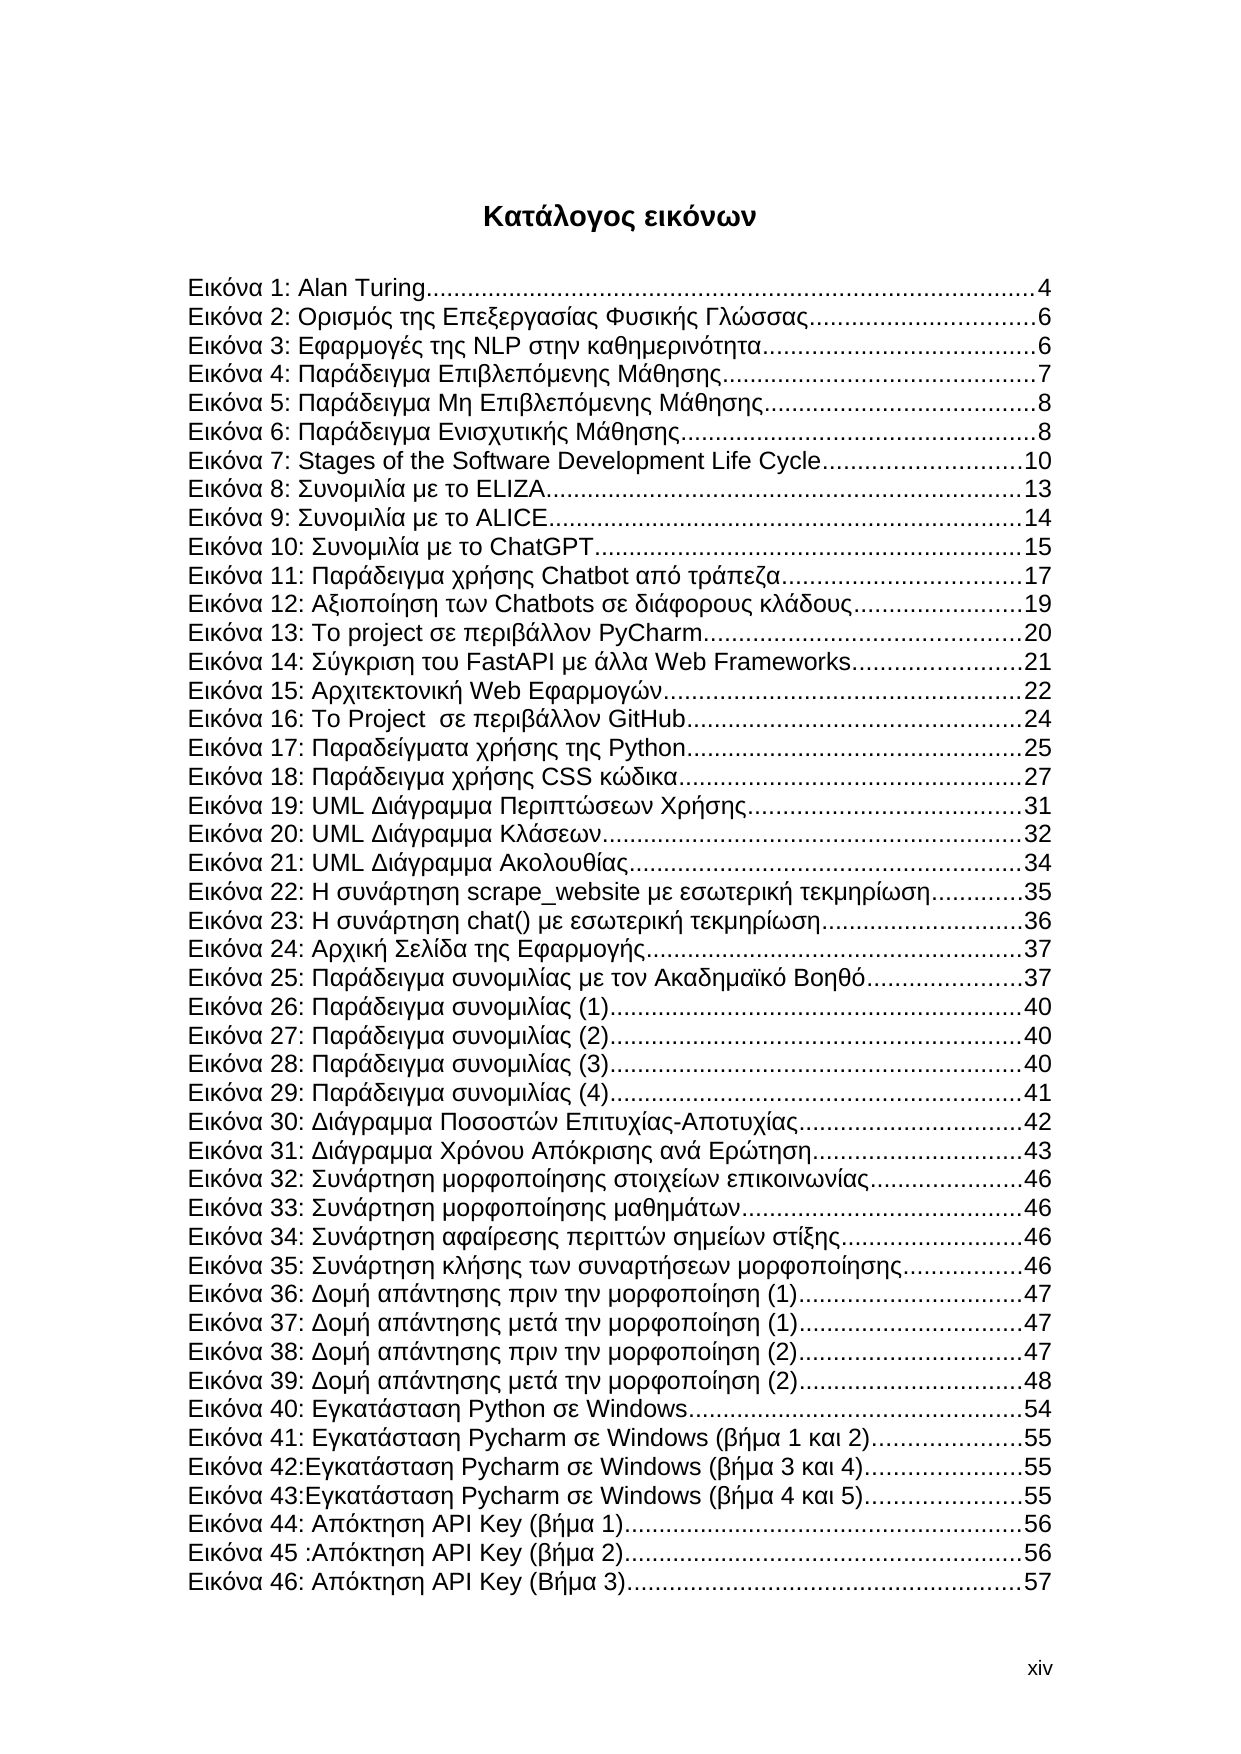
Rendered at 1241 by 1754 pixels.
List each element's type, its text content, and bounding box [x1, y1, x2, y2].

text Εικόνα 13: Το project σε περιβάλλον PyCharm 20 [187, 618, 1053, 647]
text Εικόνα 19: UML Διάγραμμα Περιπτώσεων Χρήσης 31 [187, 791, 1053, 819]
text Εικόνα 21: UML Διάγραμμα Ακολουθίας 34 [187, 848, 1053, 877]
text Εικόνα 11: Παράδειγμα χρήσης Chatbot από τράπεζα 17 [187, 561, 1053, 589]
text Εικόνα 10: Συνομιλία με το ChatGPT 15 [187, 532, 1053, 561]
text Εικόνα 42:Εγκατάσταση Pycharm σε Windows (βήμα 3 και 4) 55 [187, 1452, 1053, 1481]
text Εικόνα 31: Διάγραμμα Χρόνου Απόκρισης ανά Ερώτηση 43 [187, 1136, 1053, 1164]
text Εικόνα 32: Συνάρτηση μορφοποίησης στοιχείων επικοινωνίας 46 [187, 1164, 1053, 1193]
text Εικόνα 35: Συνάρτηση κλήσης των συναρτήσεων μορφοποίησης 46 [187, 1251, 1053, 1279]
text Εικόνα 2: Ορισμός της Επεξεργασίας Φυσικής Γλώσσας 6 [187, 302, 1053, 331]
text Εικόνα 6: Παράδειγμα Ενισχυτικής Μάθησης 8 [187, 417, 1053, 446]
text Εικόνα 4: Παράδειγμα Επιβλεπόμενης Μάθησης 7 [187, 359, 1053, 388]
text Εικόνα 40: Εγκατάσταση Python σε Windows 54 [187, 1394, 1053, 1423]
text Εικόνα 15: Αρχιτεκτονική Web Εφαρμογών 22 [187, 676, 1053, 704]
text Εικόνα 24: Αρχική Σελίδα της Εφαρμογής 37 [187, 934, 1053, 963]
text Εικόνα 46: Απόκτηση API Key (Βήμα 3) 57 [187, 1567, 1053, 1596]
text Εικόνα 39: Δομή απάντησης μετά την μορφοποίηση (2) 48 [187, 1366, 1053, 1394]
text Εικόνα 18: Παράδειγμα χρήσης CSS κώδικα 27 [187, 762, 1053, 791]
text Εικόνα 22: Η συνάρτηση scrape_website με εσωτερική τεκμηρίωση 35 [187, 877, 1053, 906]
text Εικόνα 29: Παράδειγμα συνομιλίας (4) 41 [187, 1078, 1053, 1107]
text Εικόνα 17: Παραδείγματα χρήσης της Python 25 [187, 733, 1053, 762]
text Εικόνα 25: Παράδειγμα συνομιλίας με τον Ακαδημαϊκό Βοηθό 37 [187, 963, 1053, 992]
text Εικόνα 8: Συνομιλία με το ELIZA 13 [187, 474, 1053, 503]
text Εικόνα 34: Συνάρτηση αφαίρεσης περιττών σημείων στίξης 46 [187, 1222, 1053, 1251]
text Εικόνα 23: Η συνάρτηση chat() με εσωτερική τεκμηρίωση 36 [187, 906, 1053, 934]
text Εικόνα 28: Παράδειγμα συνομιλίας (3) 40 [187, 1049, 1053, 1078]
text Εικόνα 45 :Απόκτηση API Key (βήμα 2) 56 [187, 1538, 1053, 1567]
text Εικόνα 27: Παράδειγμα συνομιλίας (2) 40 [187, 1021, 1053, 1049]
text Εικόνα 20: UML Διάγραμμα Κλάσεων 32 [187, 819, 1053, 848]
text Εικόνα 38: Δομή απάντησης πριν την μορφοποίηση (2) 47 [187, 1337, 1053, 1366]
text Εικόνα 5: Παράδειγμα Μη Επιβλεπόμενης Μάθησης 8 [187, 388, 1053, 417]
text Εικόνα 41: Εγκατάσταση Pycharm σε Windows (βήμα 1 και 2) 55 [187, 1423, 1053, 1452]
text Εικόνα 43:Εγκατάσταση Pycharm σε Windows (βήμα 4 και 5) 55 [187, 1481, 1053, 1509]
text Εικόνα 26: Παράδειγμα συνομιλίας (1) 40 [187, 992, 1053, 1021]
text Εικόνα 37: Δομή απάντησης μετά την μορφοποίηση (1) 47 [187, 1308, 1053, 1337]
text Εικόνα 9: Συνομιλία με το ALICE 14 [187, 503, 1053, 532]
text Εικόνα 14: Σύγκριση του FastAPI με άλλα Web Frameworks 21 [187, 647, 1053, 676]
text Εικόνα 16: Το Project σε περιβάλλον GitHub 24 [187, 704, 1053, 733]
text Εικόνα 1: Alan Turing 4 [187, 273, 1053, 302]
text Εικόνα 30: Διάγραμμα Ποσοστών Επιτυχίας-Αποτυχίας 42 [187, 1107, 1053, 1136]
text Εικόνα 7: Stages of the Software Development Life Cycle 10 [187, 446, 1053, 474]
subtitle Κατάλογος εικόνων [187, 199, 1053, 232]
text Εικόνα 12: Αξιοποίηση των Chatbots σε διάφορους κλάδους 19 [187, 589, 1053, 618]
text Εικόνα 36: Δομή απάντησης πριν την μορφοποίηση (1) 47 [187, 1279, 1053, 1308]
text Εικόνα 33: Συνάρτηση μορφοποίησης μαθημάτων 46 [187, 1193, 1053, 1222]
text Εικόνα 44: Απόκτηση API Key (βήμα 1) 56 [187, 1509, 1053, 1538]
text Εικόνα 3: Εφαρμογές της NLP στην καθημερινότητα 6 [187, 331, 1053, 359]
